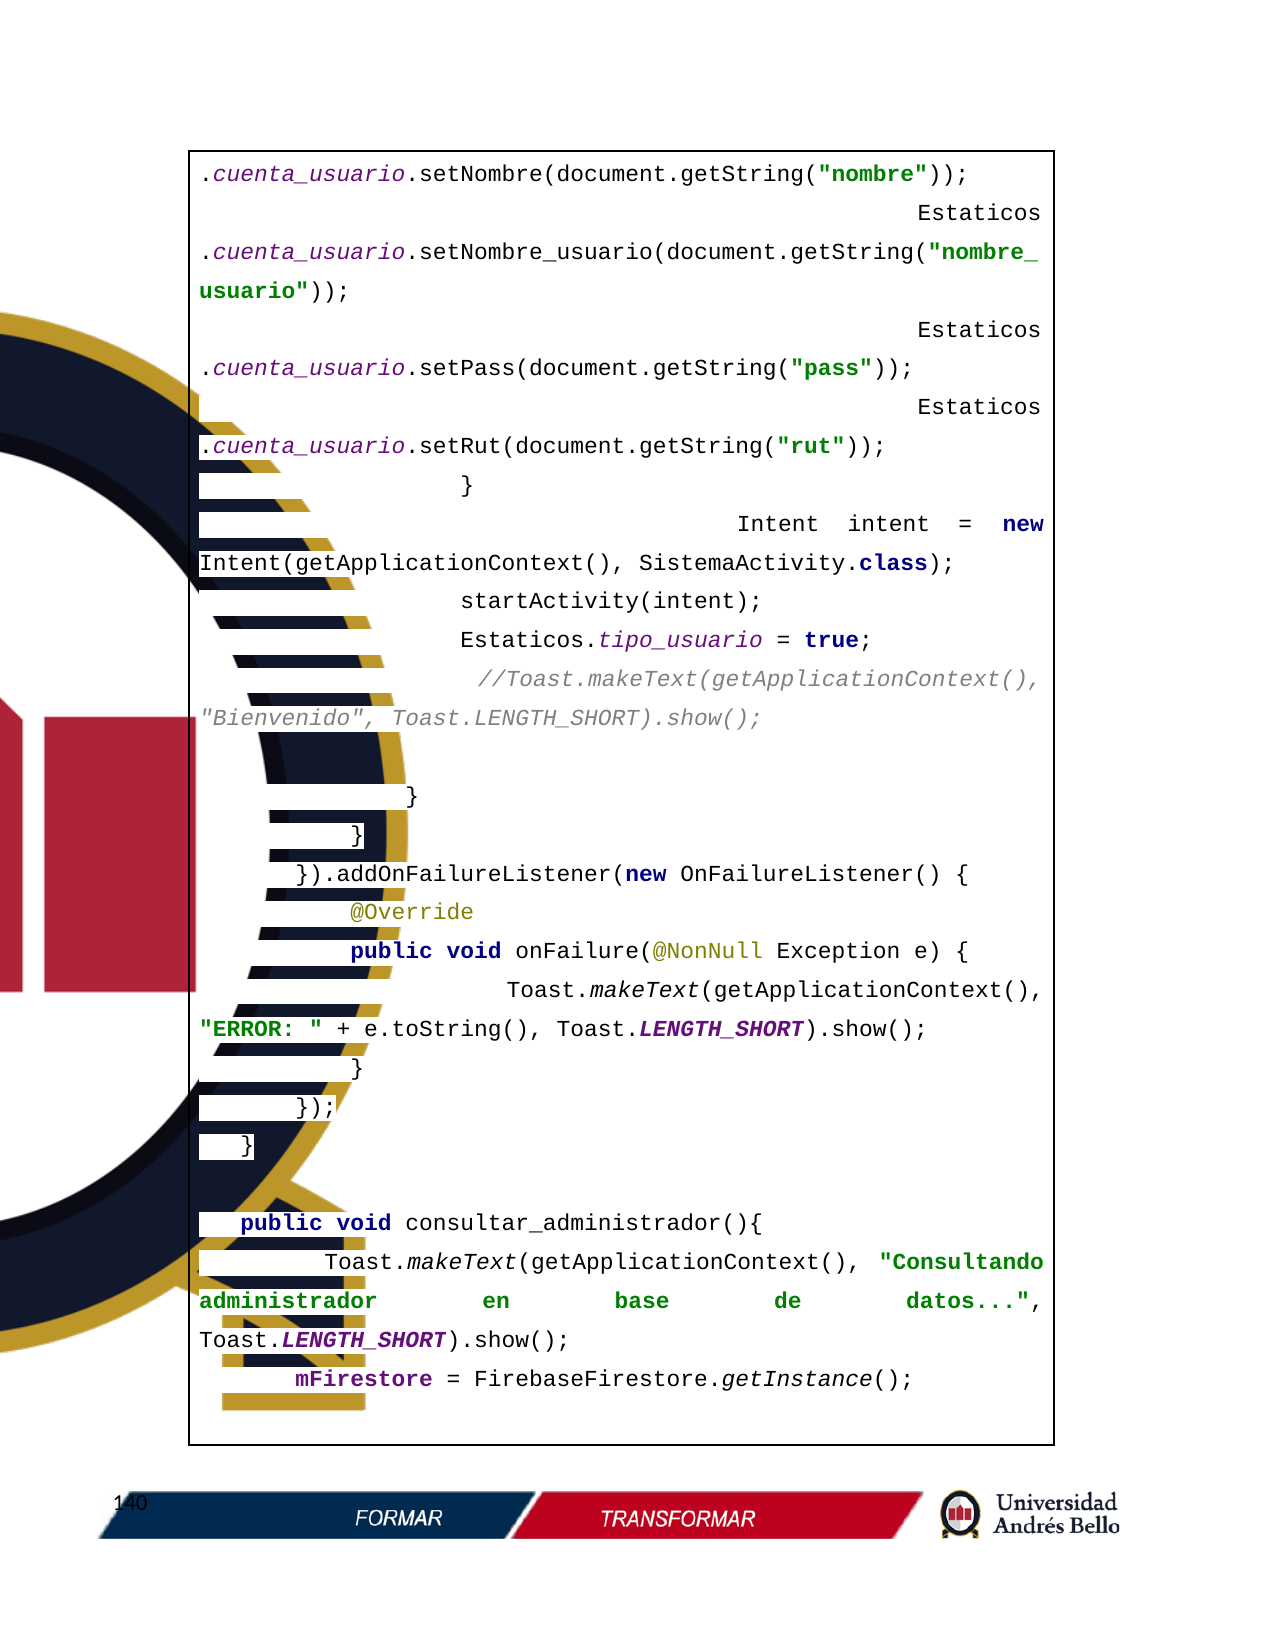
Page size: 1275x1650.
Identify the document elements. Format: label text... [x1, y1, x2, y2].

picture [0, 299, 188, 1423]
picture [97, 1489, 1120, 1539]
